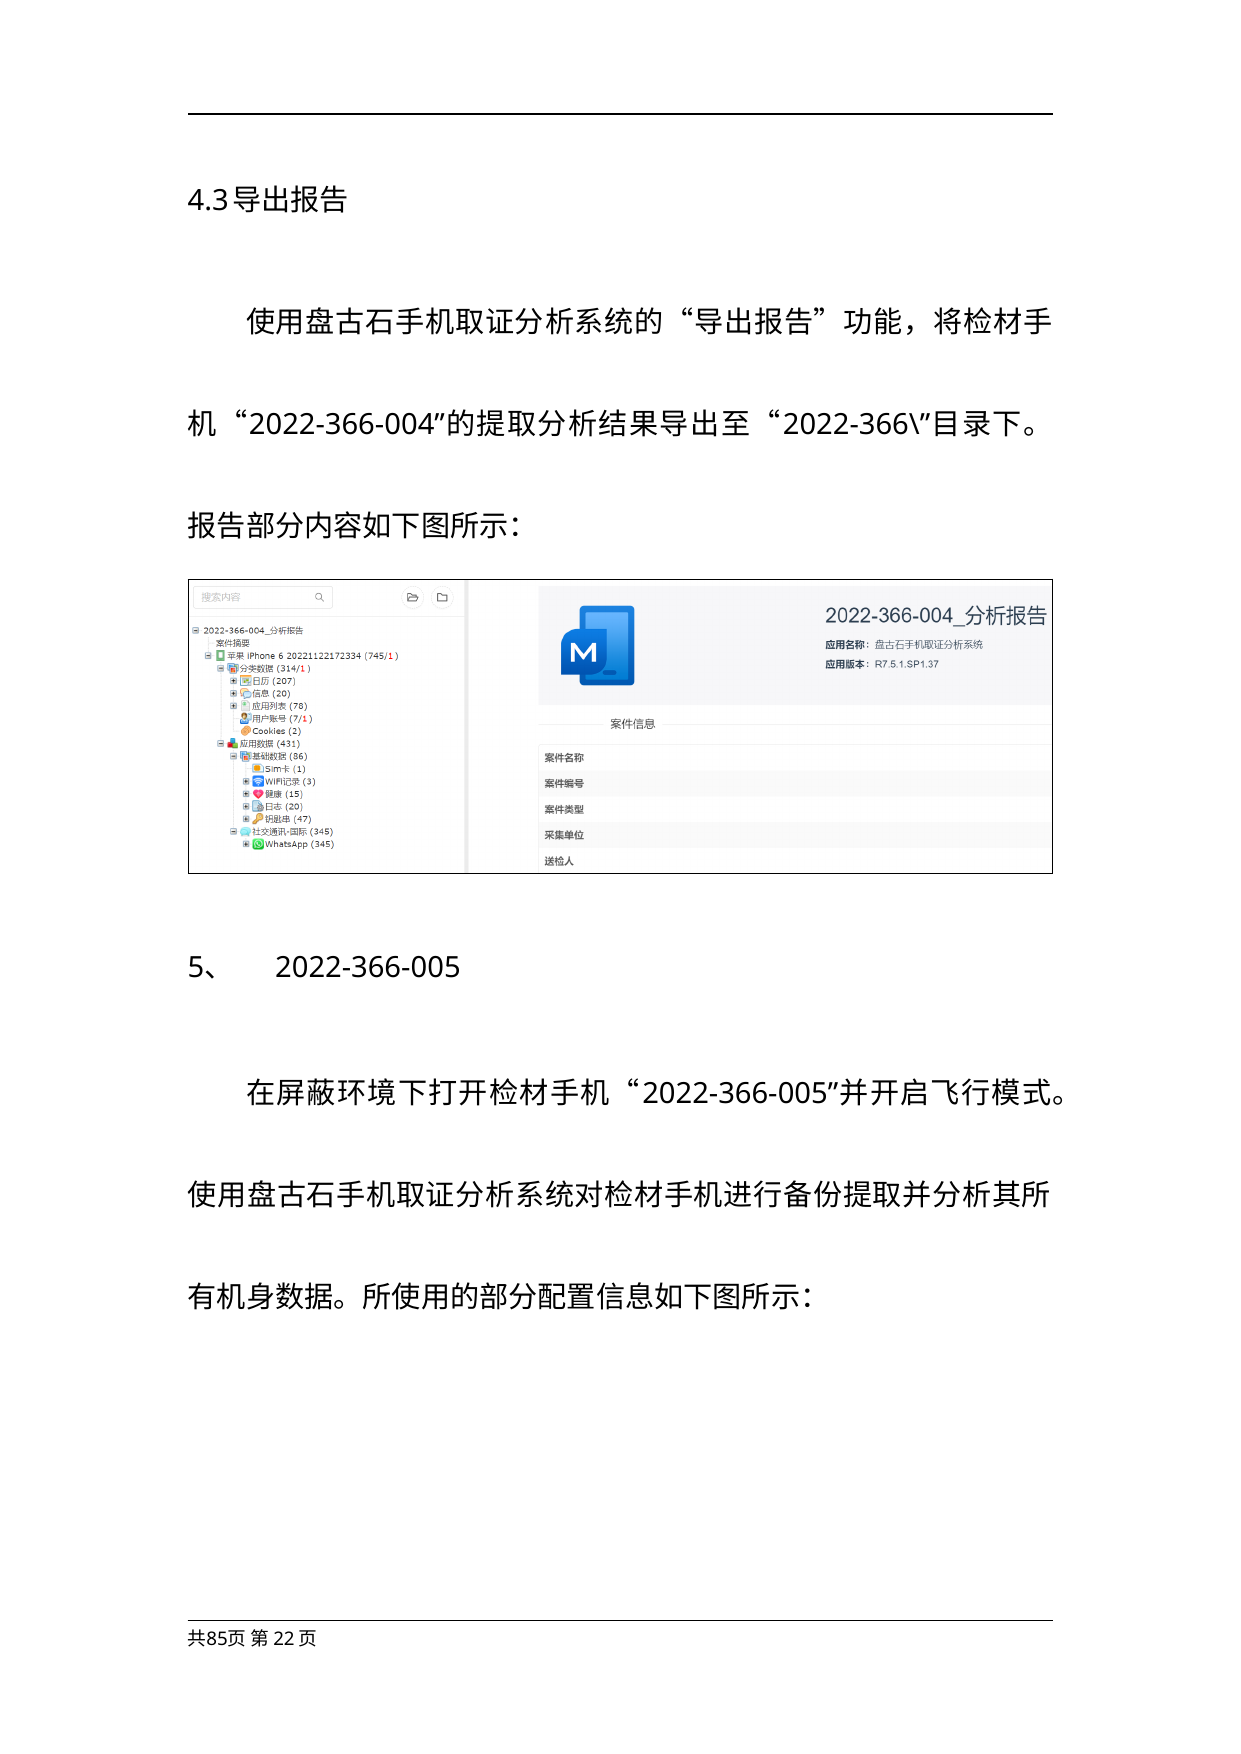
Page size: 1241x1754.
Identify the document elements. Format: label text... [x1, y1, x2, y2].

text 在屏蔽环境下打开检材手机“2022-366-005”并开启飞行模式。使用盘古石手机取证分析系统对检材手机进行备份提取并分析其所有机身数据。所使用的部分配置信息如下图所示： [187, 1057, 1053, 1328]
picture [189, 580, 1052, 873]
text 使用盘古石手机取证分析系统的“导出报告”功能，将检材手机“2022-366-004”的提取分析结果导出至“2022-366\”目录下。报告部分内容如下图所示： [187, 286, 1053, 557]
text 导出报告 [187, 164, 1053, 232]
text 2022-366-005 [187, 931, 1053, 999]
